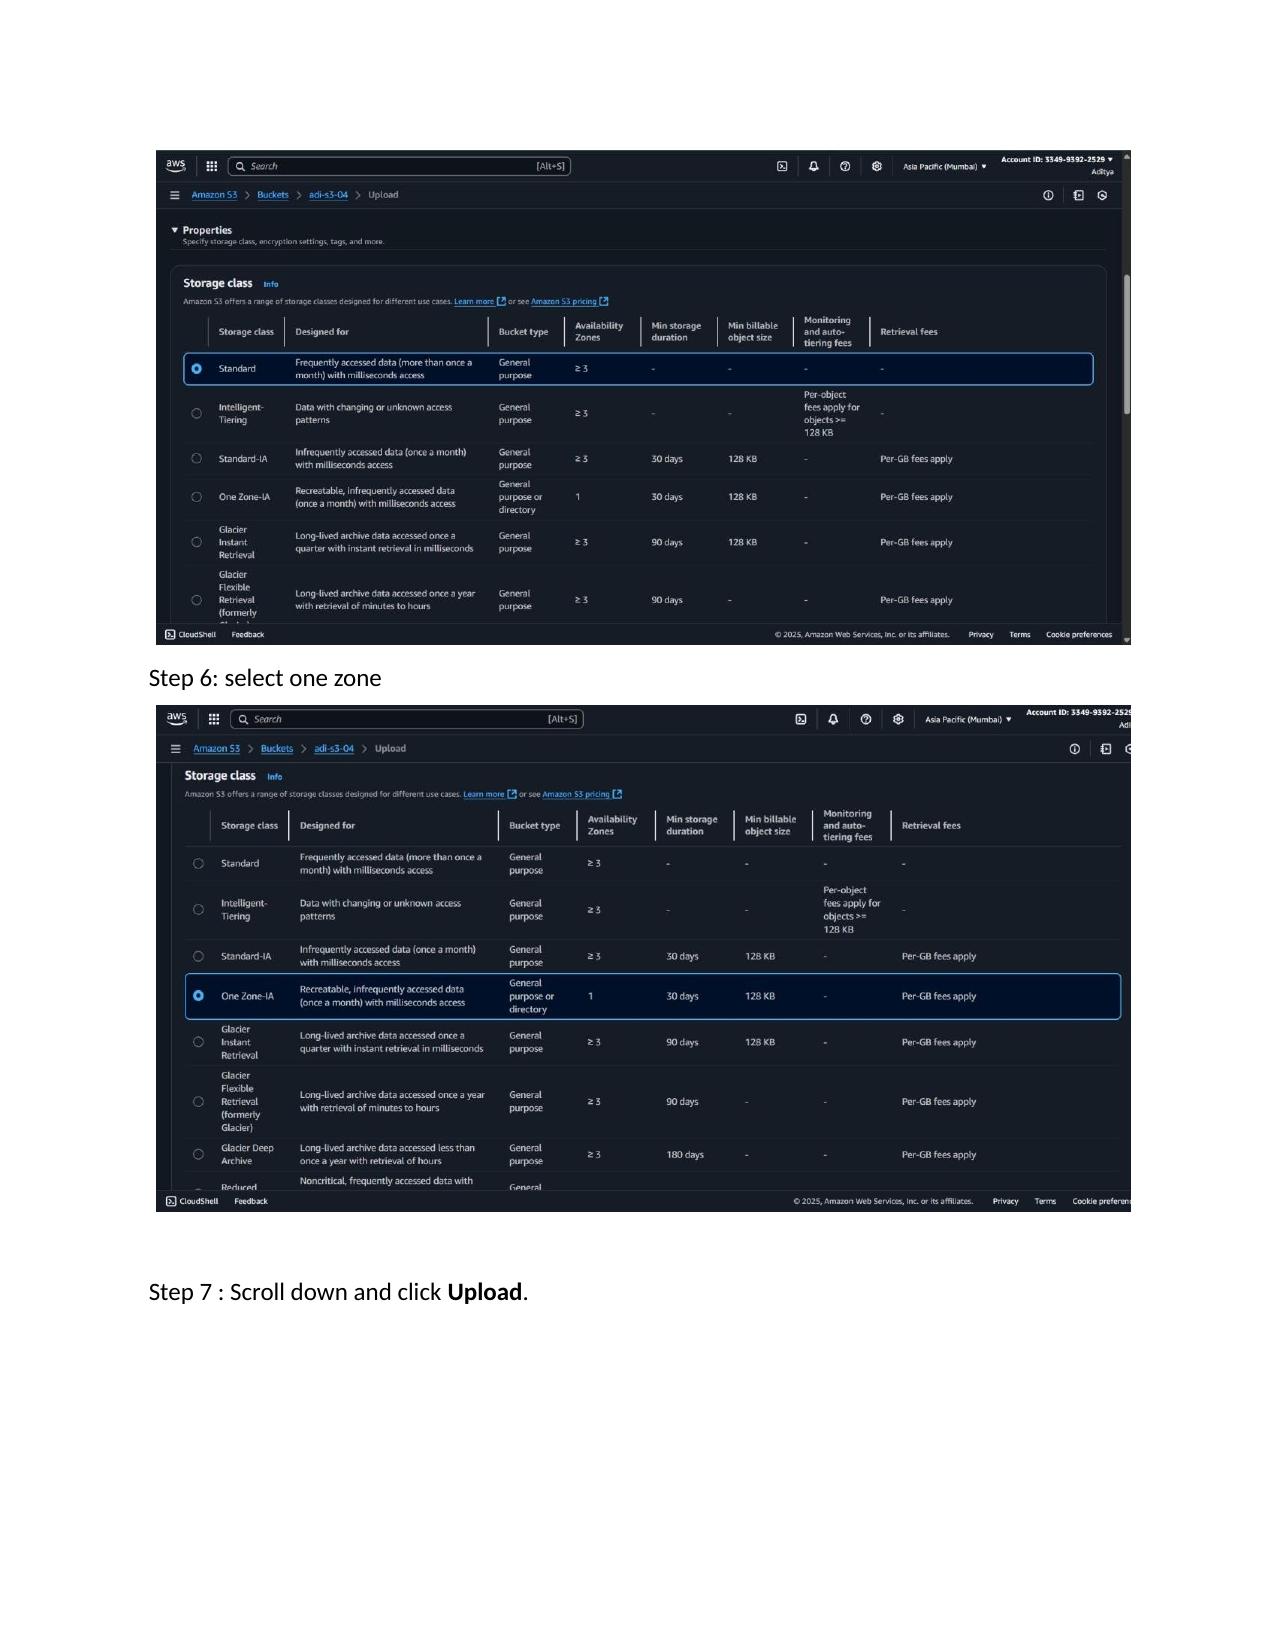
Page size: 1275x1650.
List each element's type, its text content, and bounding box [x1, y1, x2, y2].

text Step 6: select one zone [148, 662, 1127, 693]
text Step 7 : Scroll down and click Upload. [148, 1276, 1127, 1307]
picture [156, 705, 1131, 1212]
picture [156, 150, 1131, 645]
